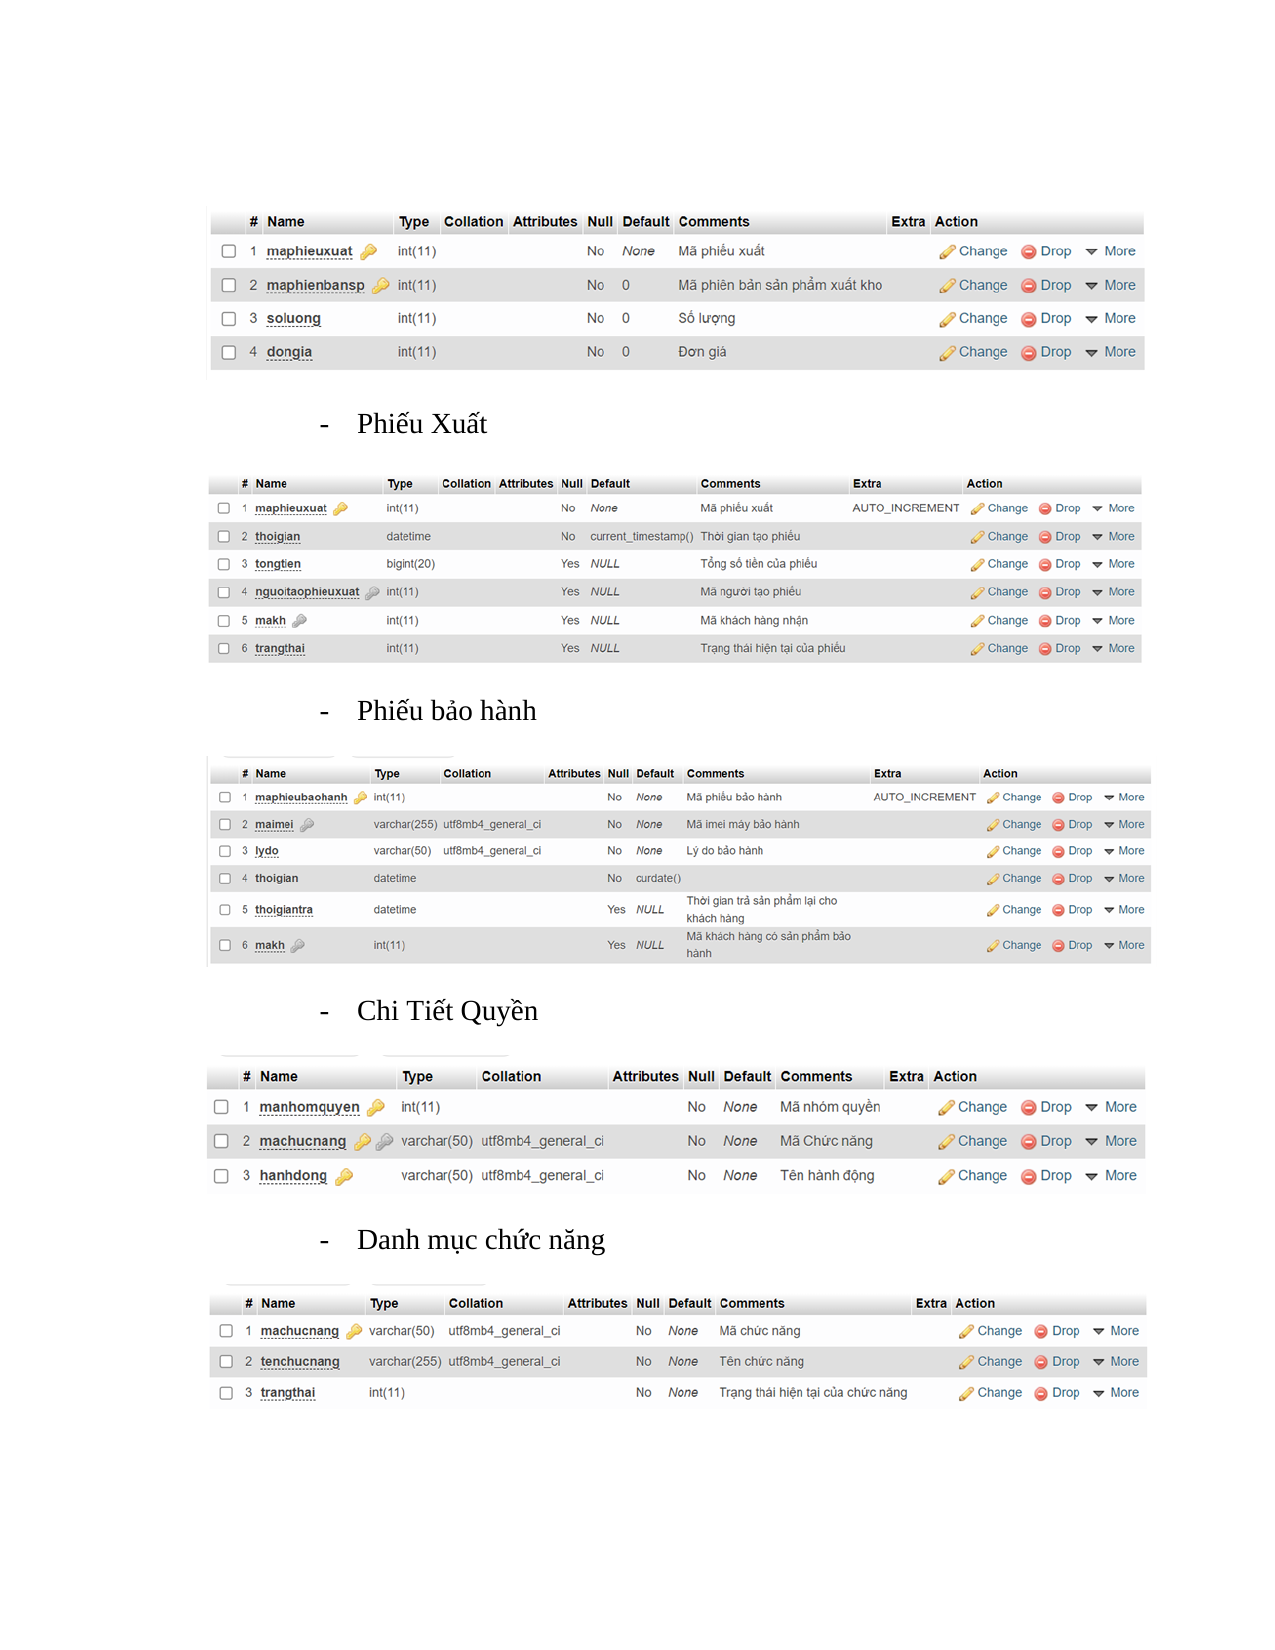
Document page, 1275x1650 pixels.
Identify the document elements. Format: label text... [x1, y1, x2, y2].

list Phiếu bảo hành [319, 693, 1157, 727]
list Danh mục chức năng [319, 1222, 1157, 1255]
list Phiếu Xuất [319, 406, 1157, 440]
picture [206, 206, 1157, 380]
list Chi Tiết Quyền [319, 993, 1157, 1027]
picture [206, 1284, 1157, 1416]
picture [206, 756, 1157, 967]
picture [206, 1055, 1157, 1196]
picture [206, 468, 1157, 667]
